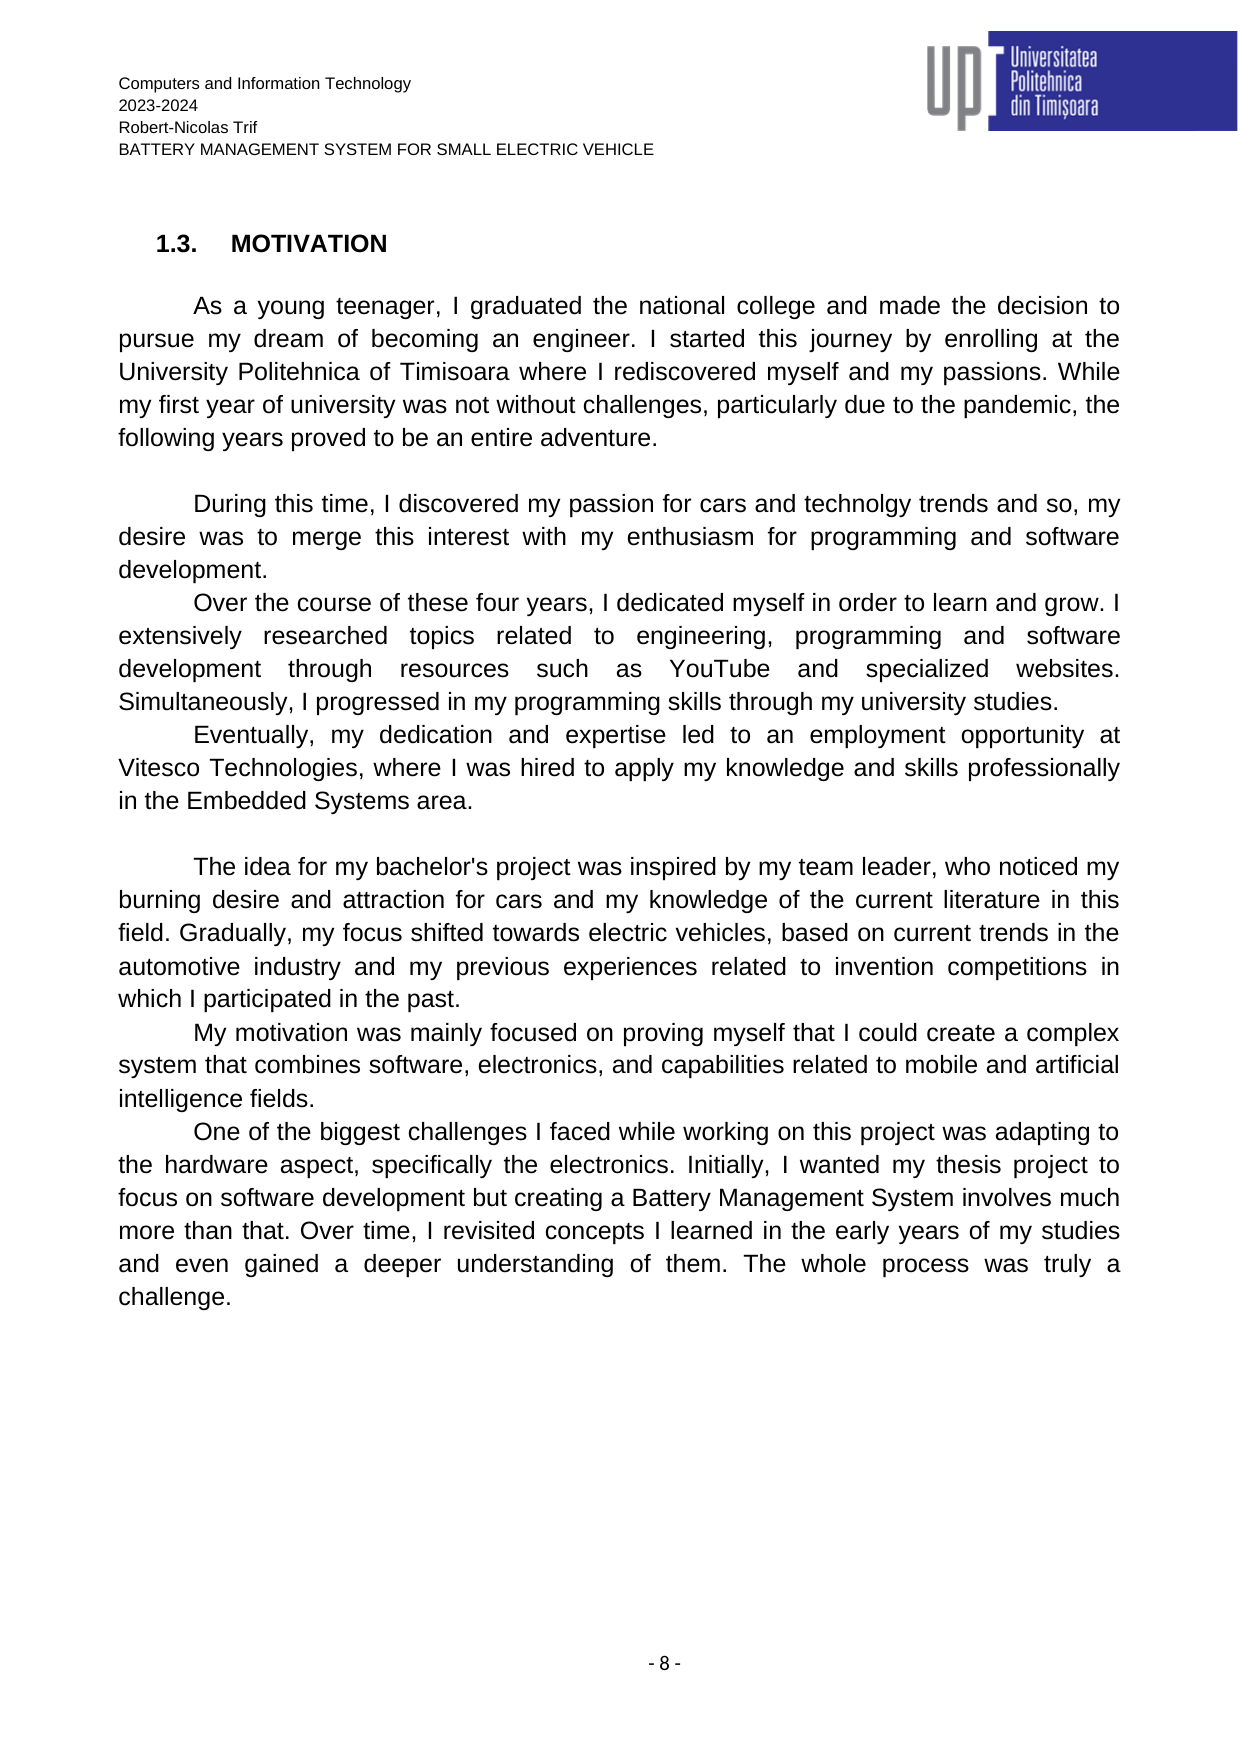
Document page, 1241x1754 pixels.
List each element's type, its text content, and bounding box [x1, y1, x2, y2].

title My motivation was mainly focused on proving myself that I could create a complex system that combines software, electronics, and capabilities related to mobile and artificial intelligence fields. [118, 1017, 1122, 1112]
title One of the biggest challenges I faced while working on this project was adapting to the hardware aspect, specifically the electronics. Initially, I wanted my thesis project to focus on software development but creating a Battery Management System involves much more than that. Over time, I revisited concepts I learned in the early years of my studies and even gained a deeper understanding of them. The whole process was truly a challenge. [118, 1117, 1122, 1310]
list MOTIVATION [156, 229, 1122, 258]
title Over the course of these four years, I dedicated myself in order to learn and grow. I extensively researched topics related to engineering, programming and software development through resources such as YouTube and specialized websites. Simultaneously, I progressed in my programming skills through my university studies. [118, 588, 1122, 716]
title As a young teenager, I graduated the national college and made the decision to pursue my dream of becoming an engineer. I started this journey by enrolling at the University Politehnica of Timisoara where I rediscovered myself and my passions. While my first year of university was not without challenges, particularly due to the pandemic, the following years proved to be an entire adventure. [118, 291, 1122, 452]
picture [927, 31, 1238, 131]
title During this time, I discovered my passion for cars and technolgy trends and so, my desire was to merge this interest with my enthusiasm for programming and software development. [118, 489, 1122, 584]
title Eventually, my dedication and expertise led to an employment opportunity at Vitesco Technologies, where I was hired to apply my knowledge and skills professionally in the Embedded Systems area. [118, 720, 1122, 815]
title The idea for my bachelor's project was inspired by my team leader, who noticed my burning desire and attraction for cars and my knowledge of the current literature in this field. Gradually, my focus shifted towards electric vehicles, based on current trends in the automotive industry and my previous experiences related to invention competitions in which I participated in the past. [118, 852, 1122, 1013]
